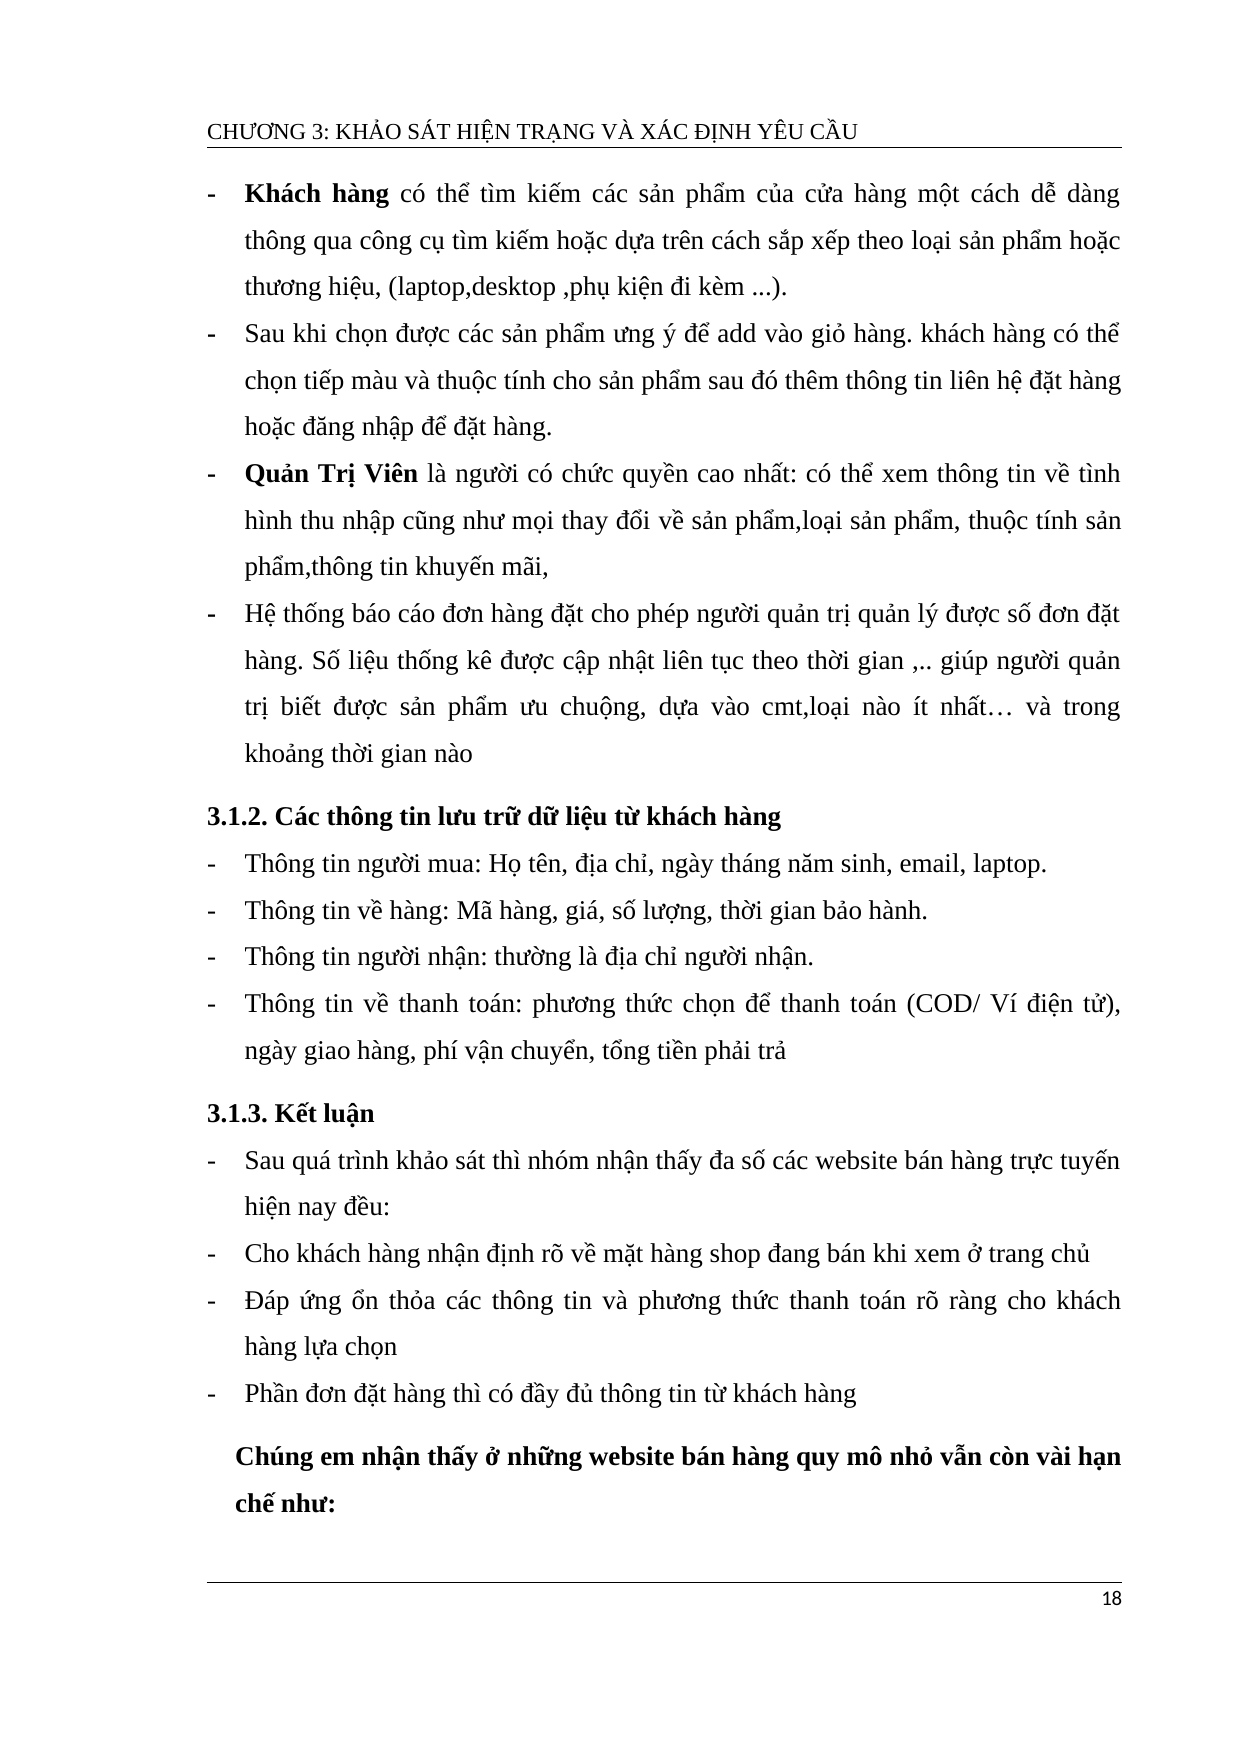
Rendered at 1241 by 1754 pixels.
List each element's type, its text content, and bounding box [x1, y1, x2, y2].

list Đáp ứng ổn thỏa các thông tin và phương thức thanh toán rõ ràng cho khách hàng lựa chọn [207, 1284, 1122, 1362]
list Thông tin về thanh toán: phương thức chọn để thanh toán (COD/ Ví điện tử), ngày giao hàng, phí vận chuyển, tổng tiền phải trả [207, 987, 1122, 1065]
list Thông tin người mua: Họ tên, địa chỉ, ngày tháng năm sinh, email, laptop. [207, 847, 1122, 878]
list Phần đơn đặt hàng thì có đầy đủ thông tin từ khách hàng [207, 1377, 1122, 1408]
list Hệ thống báo cáo đơn hàng đặt cho phép người quản trị quản lý được số đơn đặt hàng. Số liệu thống kê được cập nhật liên tục theo thời gian ,.. giúp người quản trị biết được sản phẩm ưu chuộng, dựa vào cmt,loại nào ít nhất… và trong khoảng thời gian nào [207, 597, 1122, 768]
subtitle 3.1.3. Kết luận [207, 1097, 1122, 1128]
list Khách hàng có thể tìm kiếm các sản phẩm của cửa hàng một cách dễ dàng thông qua công cụ tìm kiếm hoặc dựa trên cách sắp xếp theo loại sản phẩm hoặc thương hiệu, (laptop,desktop ,phụ kiện đi kèm ...). [207, 177, 1122, 302]
list Sau quá trình khảo sát thì nhóm nhận thấy đa số các website bán hàng trực tuyến hiện nay đều: [207, 1144, 1122, 1222]
list Thông tin về hàng: Mã hàng, giá, số lượng, thời gian bảo hành. [207, 894, 1122, 925]
list Cho khách hàng nhận định rõ về mặt hàng shop đang bán khi xem ở trang chủ [207, 1237, 1122, 1268]
list Quản Trị Viên là người có chức quyền cao nhất: có thể xem thông tin về tình hình thu nhập cũng như mọi thay đổi về sản phẩm,loại sản phẩm, thuộc tính sản phẩm,thông tin khuyến mãi, [207, 457, 1122, 582]
text Chúng em nhận thấy ở những website bán hàng quy mô nhỏ vẫn còn vài hạn chế như: [235, 1441, 1122, 1518]
list Sau khi chọn được các sản phẩm ưng ý để add vào giỏ hàng. khách hàng có thể chọn tiếp màu và thuộc tính cho sản phẩm sau đó thêm thông tin liên hệ đặt hàng hoặc đăng nhập để đặt hàng. [207, 317, 1122, 442]
subtitle 3.1.2. Các thông tin lưu trữ dữ liệu từ khách hàng [207, 801, 1122, 832]
list Thông tin người nhận: thường là địa chỉ người nhận. [207, 941, 1122, 972]
